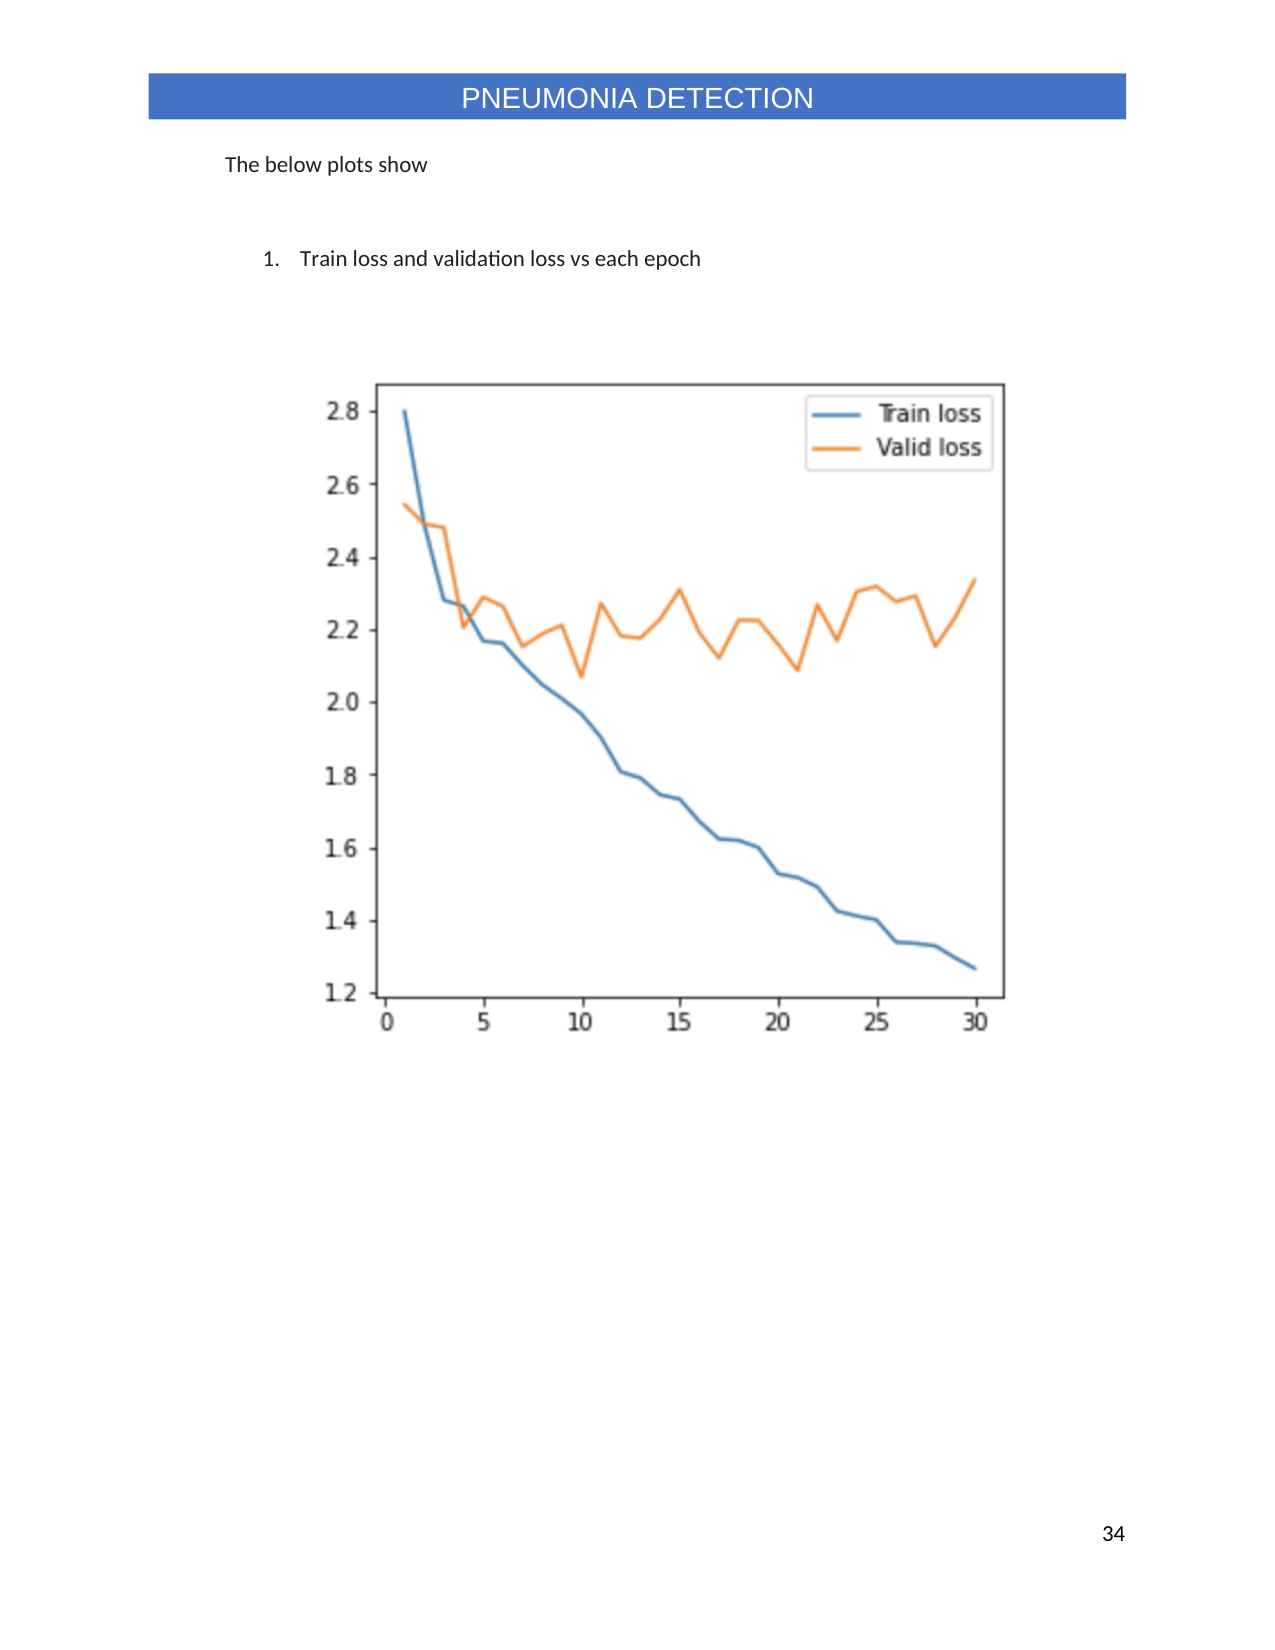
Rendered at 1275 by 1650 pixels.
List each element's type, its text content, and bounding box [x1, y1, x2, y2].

list Train loss and validation loss vs each epoch [262, 244, 1125, 272]
picture [225, 369, 1050, 1043]
text The below plots show [225, 150, 1125, 178]
